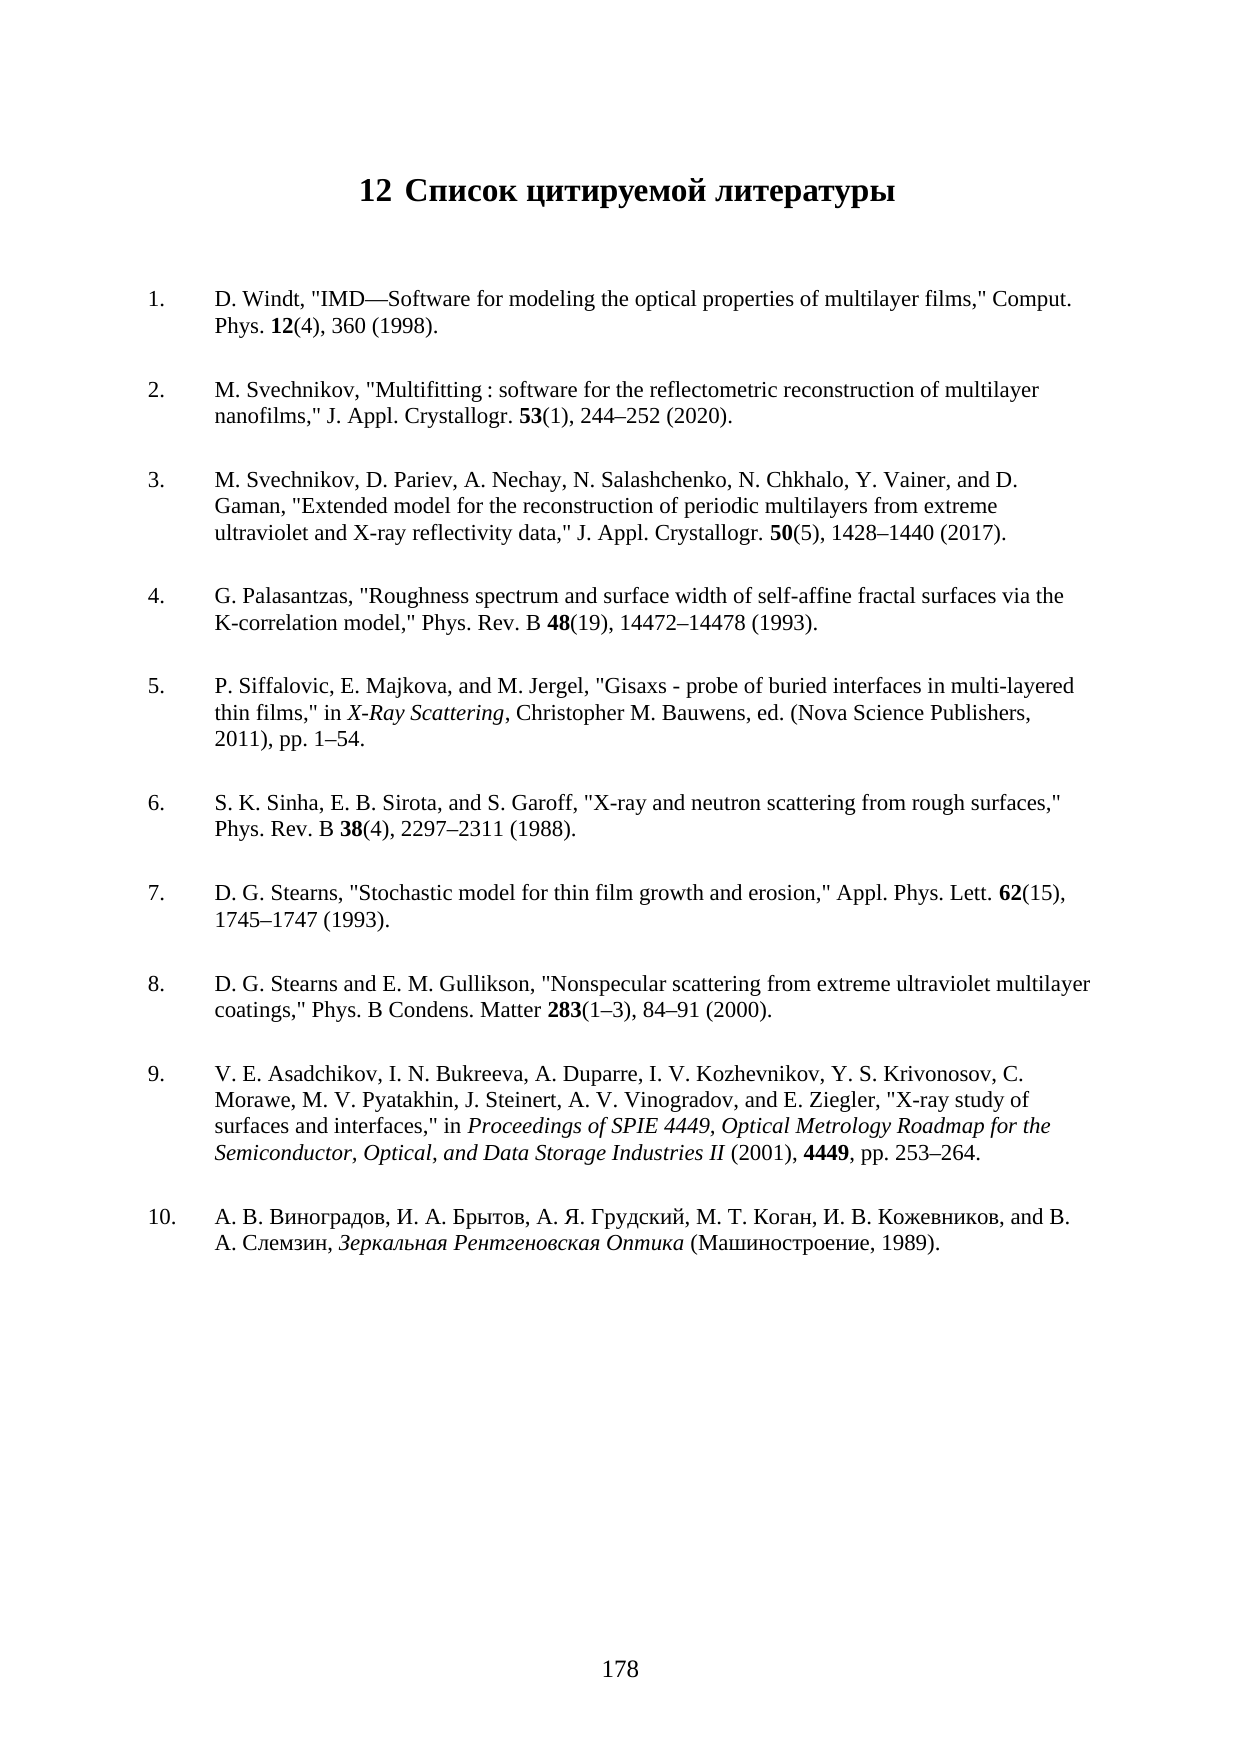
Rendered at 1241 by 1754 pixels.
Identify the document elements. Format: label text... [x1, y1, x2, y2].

subtitle Список цитируемой литературы [178, 170, 1093, 209]
text 2. M. Svechnikov, "Multifitting : software for the reflectometric reconstruction of multilayer nanofilms," J. Appl. Crystallogr. 53(1), 244–252 (2020). [148, 376, 1093, 428]
text 8. D. G. Stearns and E. M. Gullikson, "Nonspecular scattering from extreme ultraviolet multilayer coatings," Phys. B Condens. Matter 283(1–3), 84–91 (2000). [148, 969, 1093, 1022]
text 4. G. Palasantzas, "Roughness spectrum and surface width of self-affine fractal surfaces via the K-correlation model," Phys. Rev. B 48(19), 14472–14478 (1993). [148, 582, 1093, 635]
text 6. S. K. Sinha, E. B. Sirota, and S. Garoff, "X-ray and neutron scattering from rough surfaces," Phys. Rev. B 38(4), 2297–2311 (1988). [148, 789, 1093, 842]
text 1. D. Windt, "IMD—Software for modeling the optical properties of multilayer films," Comput. Phys. 12(4), 360 (1998). [148, 285, 1093, 338]
text 9. V. E. Asadchikov, I. N. Bukreeva, A. Duparre, I. V. Kozhevnikov, Y. S. Krivonosov, C. Morawe, M. V. Pyatakhin, J. Steinert, A. V. Vinogradov, and E. Ziegler, "X-ray study of surfaces and interfaces," in Proceedings of SPIE 4449, Optical Metrology Roadmap for the Semiconductor, Optical, and Data Storage Industries II (2001), 4449, pp. 253–264. [148, 1060, 1093, 1165]
text 3. M. Svechnikov, D. Pariev, A. Nechay, N. Salashchenko, N. Chkhalo, Y. Vainer, and D. Gaman, "Extended model for the reconstruction of periodic multilayers from extreme ultraviolet and X-ray reflectivity data," J. Appl. Crystallogr. 50(5), 1428–1440 (2017). [148, 466, 1093, 545]
text 5. P. Siffalovic, E. Majkova, and M. Jergel, "Gisaxs - probe of buried interfaces in multi-layered thin films," in X-Ray Scattering, Christopher M. Bauwens, ed. (Nova Science Publishers, 2011), pp. 1–54. [148, 673, 1093, 752]
text 10. А. В. Виноградов, И. А. Брытов, А. Я. Грудский, М. Т. Коган, И. В. Кожевников, and В. А. Слемзин, Зеркальная Рентгеновская Оптика (Машиностроение, 1989). [148, 1203, 1093, 1255]
text 7. D. G. Stearns, "Stochastic model for thin film growth and erosion," Appl. Phys. Lett. 62(15), 1745–1747 (1993). [148, 879, 1093, 932]
